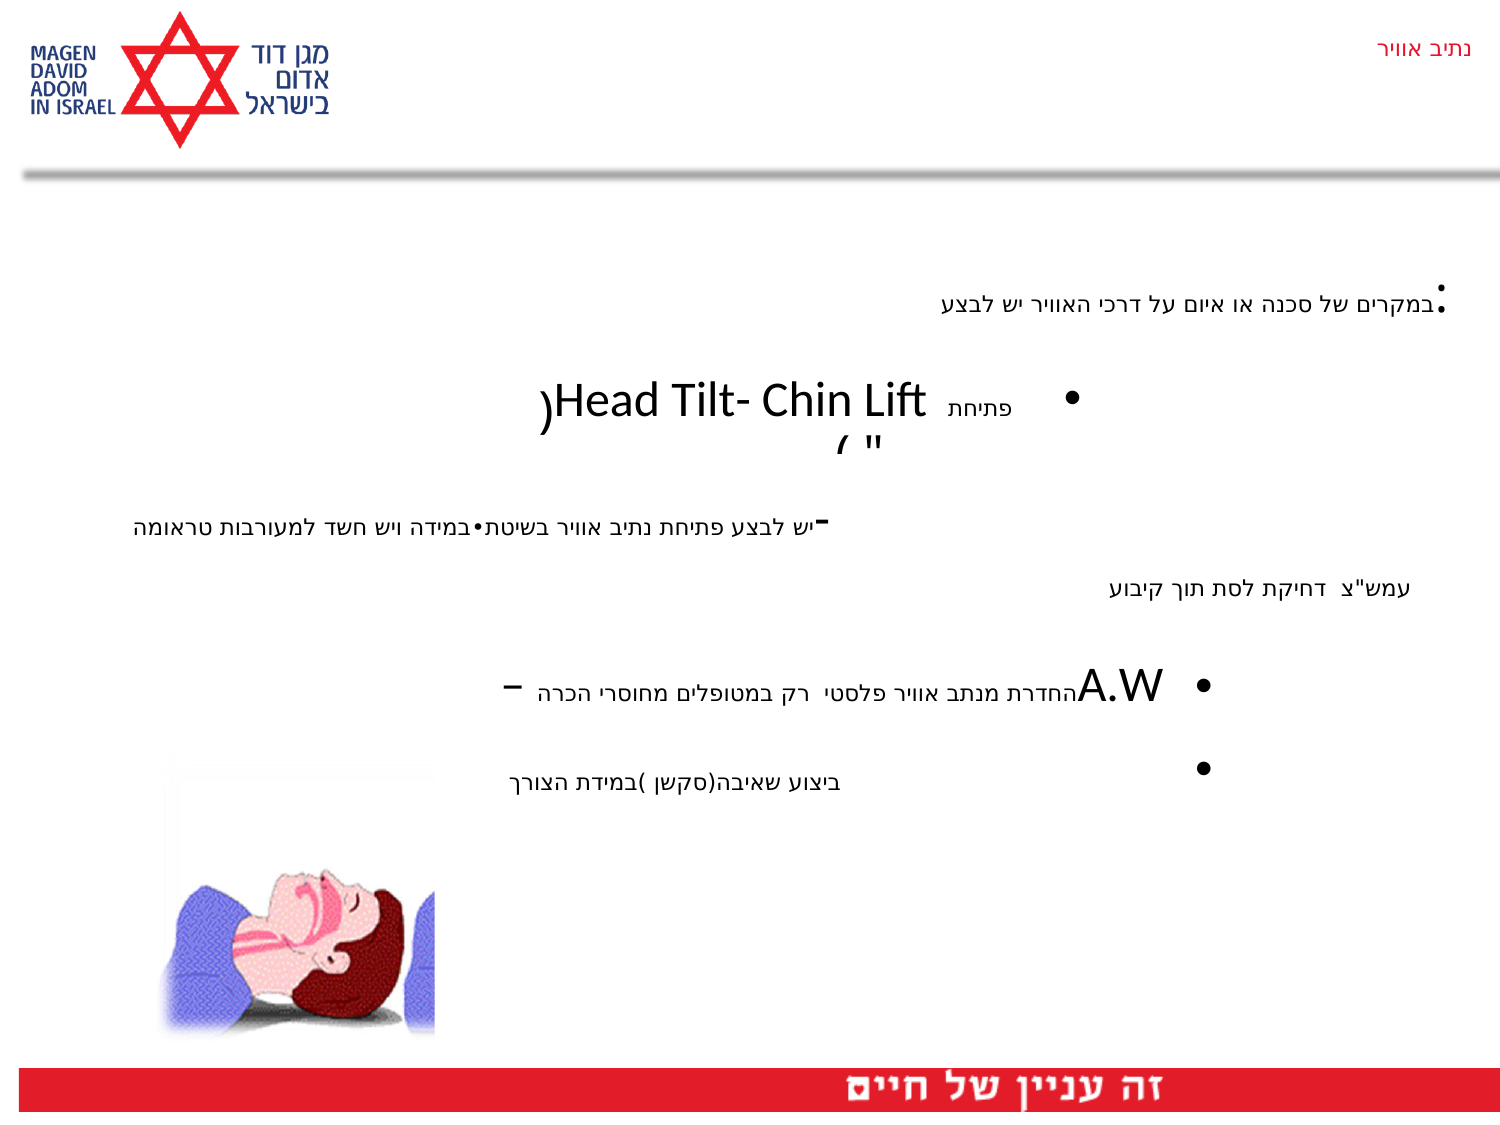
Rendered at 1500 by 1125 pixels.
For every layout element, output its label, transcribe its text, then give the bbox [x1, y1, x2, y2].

table_header Head Tilt- Chin Lift פתיחת נתיב אוויר בשיטת"מצח סנטר( " [554, 364, 1053, 453]
table_cell ביצוע שאיבה(סקשן )במידת הצורך [435, 731, 1184, 1049]
text במקרים של סכנה או איום על דרכי האוויר יש לבצע: [0, 259, 1448, 326]
table_header • • [1185, 649, 1500, 1049]
table_header – רק במטופלים מחוסרי הכרה [60, 649, 809, 731]
table_header ) [54, 364, 553, 453]
text עמש"צ דחיקת לסת תוך קיבוע [0, 575, 1411, 601]
table_header • [1054, 364, 1500, 453]
picture [151, 752, 435, 1043]
table_header נתיב אוויר [745, 4, 1495, 155]
picture [18, 1068, 1500, 1112]
table_cell יש לבצע פתיחת נתיב אוויר בשיטת•במידה ויש חשד למעורבות טראומה- [54, 453, 1500, 544]
table_header [0, 4, 745, 155]
table_header החדרת מנתב אוויר פלסטיA.W [810, 649, 1184, 731]
picture [24, 7, 334, 149]
picture [18, 161, 1500, 188]
table_cell [60, 731, 434, 1049]
